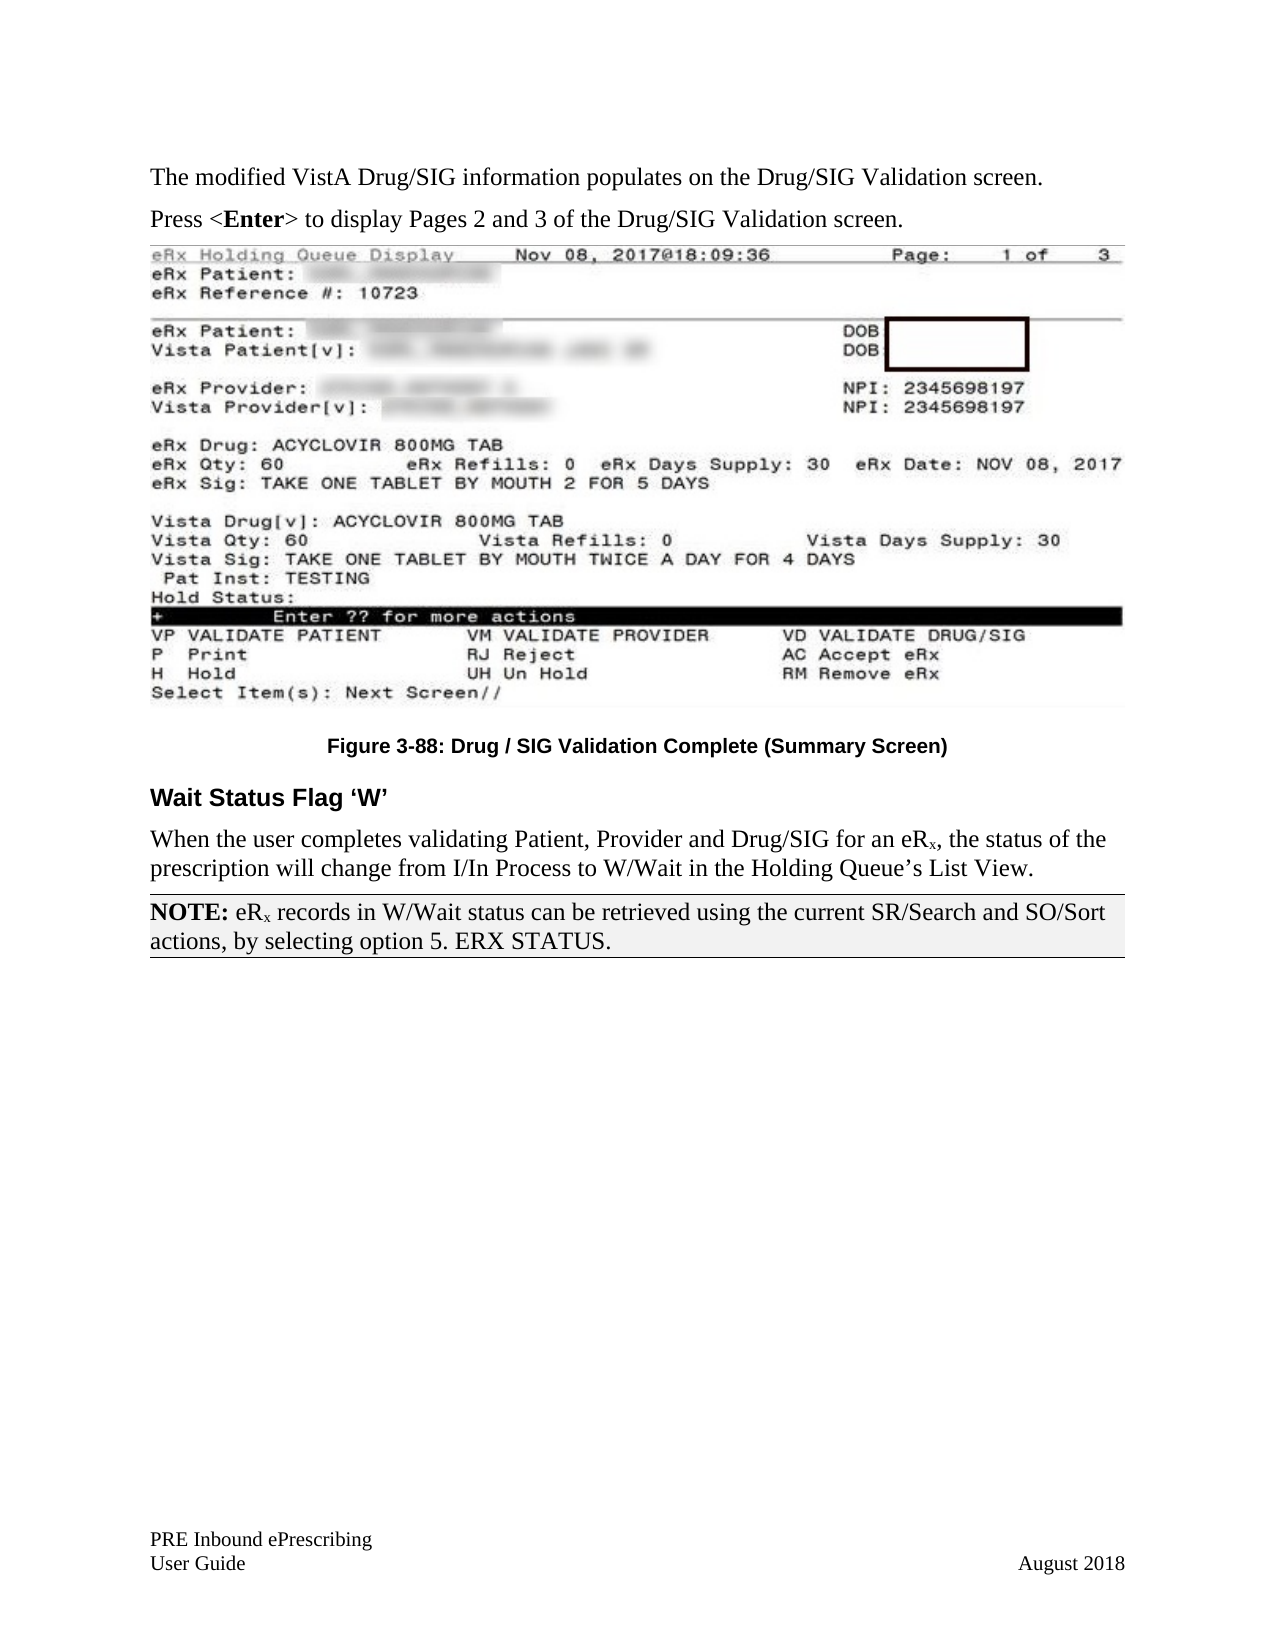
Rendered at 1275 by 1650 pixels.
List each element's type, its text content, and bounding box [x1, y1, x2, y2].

picture [150, 245, 1125, 709]
list NOTE: eRx records in W/Wait status can be retrieved using the current SR/Search and SO/Sort actions, by selecting option 5. ERX STATUS. [150, 895, 1125, 957]
subtitle Wait Status Flag ‘W’ [150, 783, 1125, 812]
text The modified VistA Drug/SIG information populates on the Drug/SIG Validation screen. [150, 162, 1125, 191]
text Press <Enter> to display Pages 2 and 3 of the Drug/SIG Validation screen. [150, 204, 1125, 232]
text When the user completes validating Patient, Provider and Drug/SIG for an eRx, the status of the prescription will change from I/In Process to W/Wait in the Holding Queue’s List View. [150, 824, 1125, 882]
